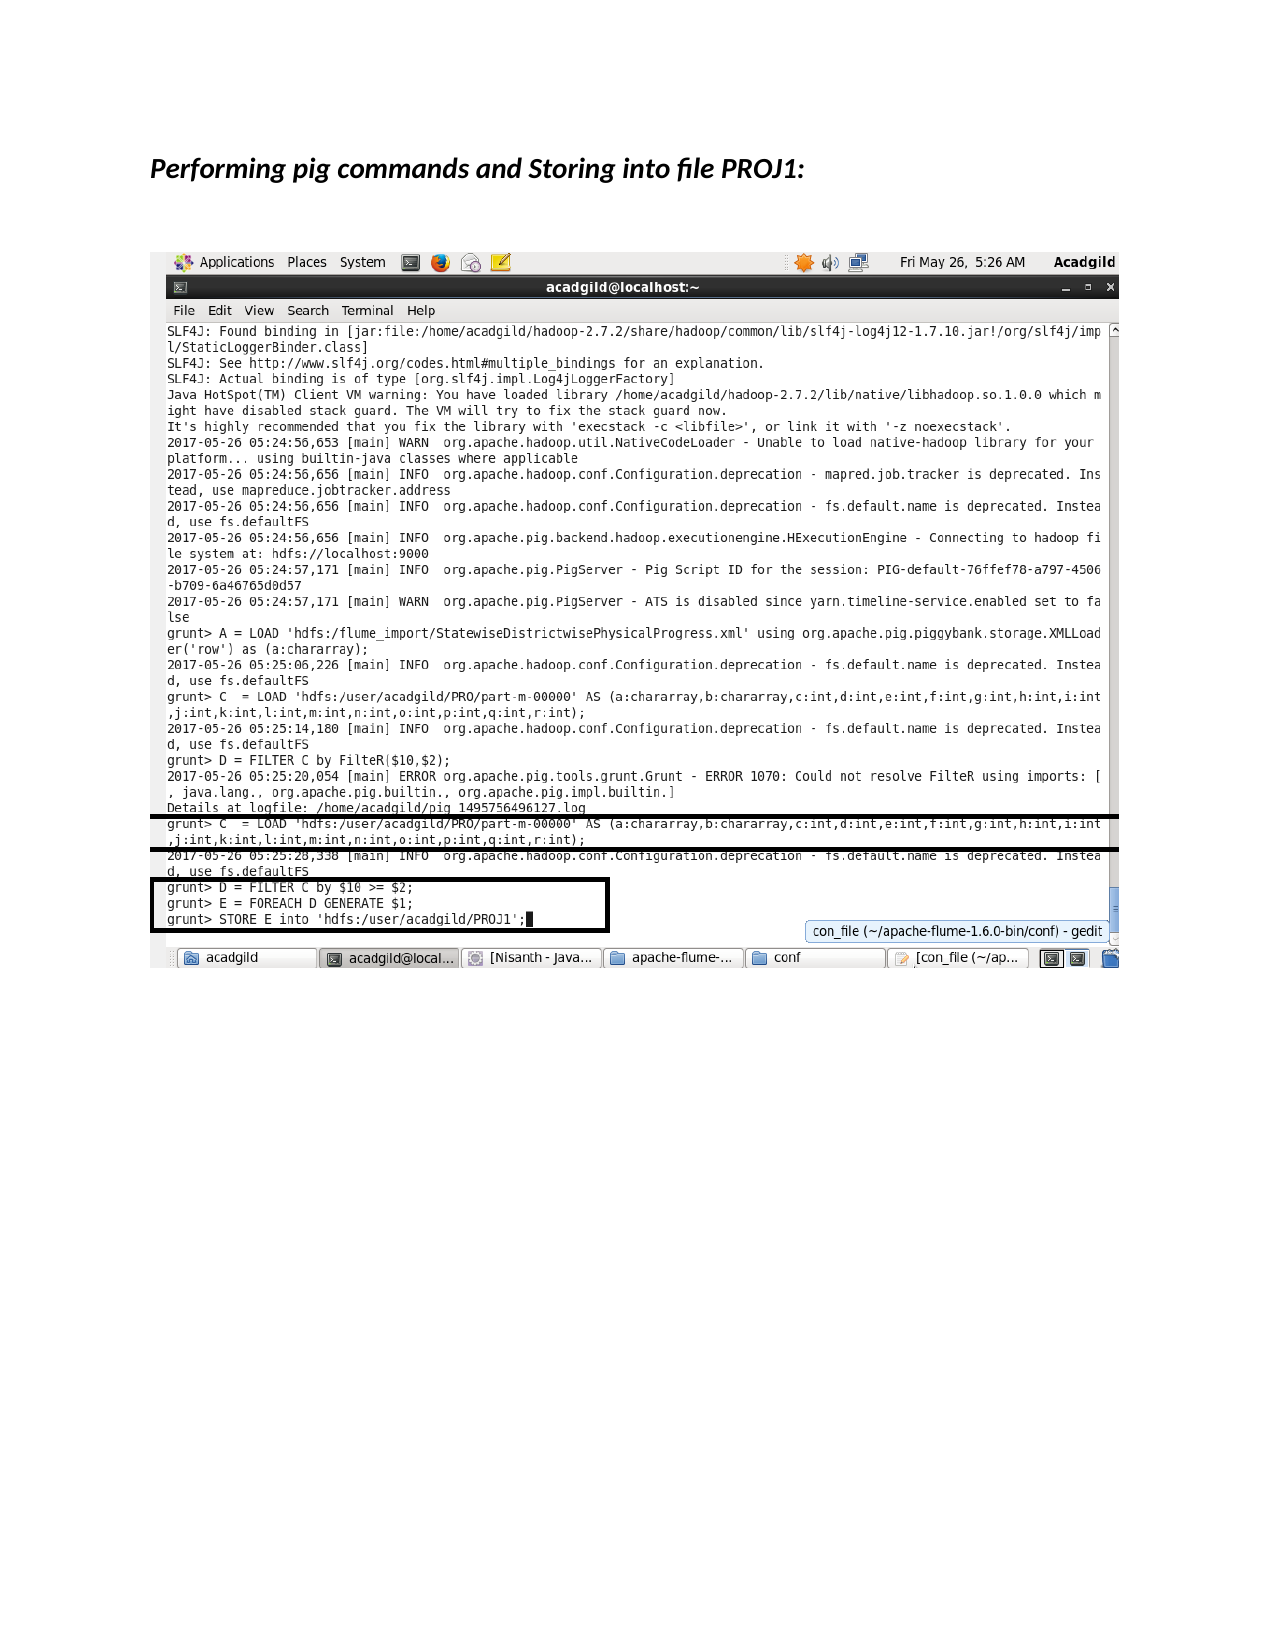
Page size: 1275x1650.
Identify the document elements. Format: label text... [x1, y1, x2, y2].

text Performing pig commands and Storing into file PROJ1: [150, 150, 1125, 186]
picture [150, 252, 1119, 968]
